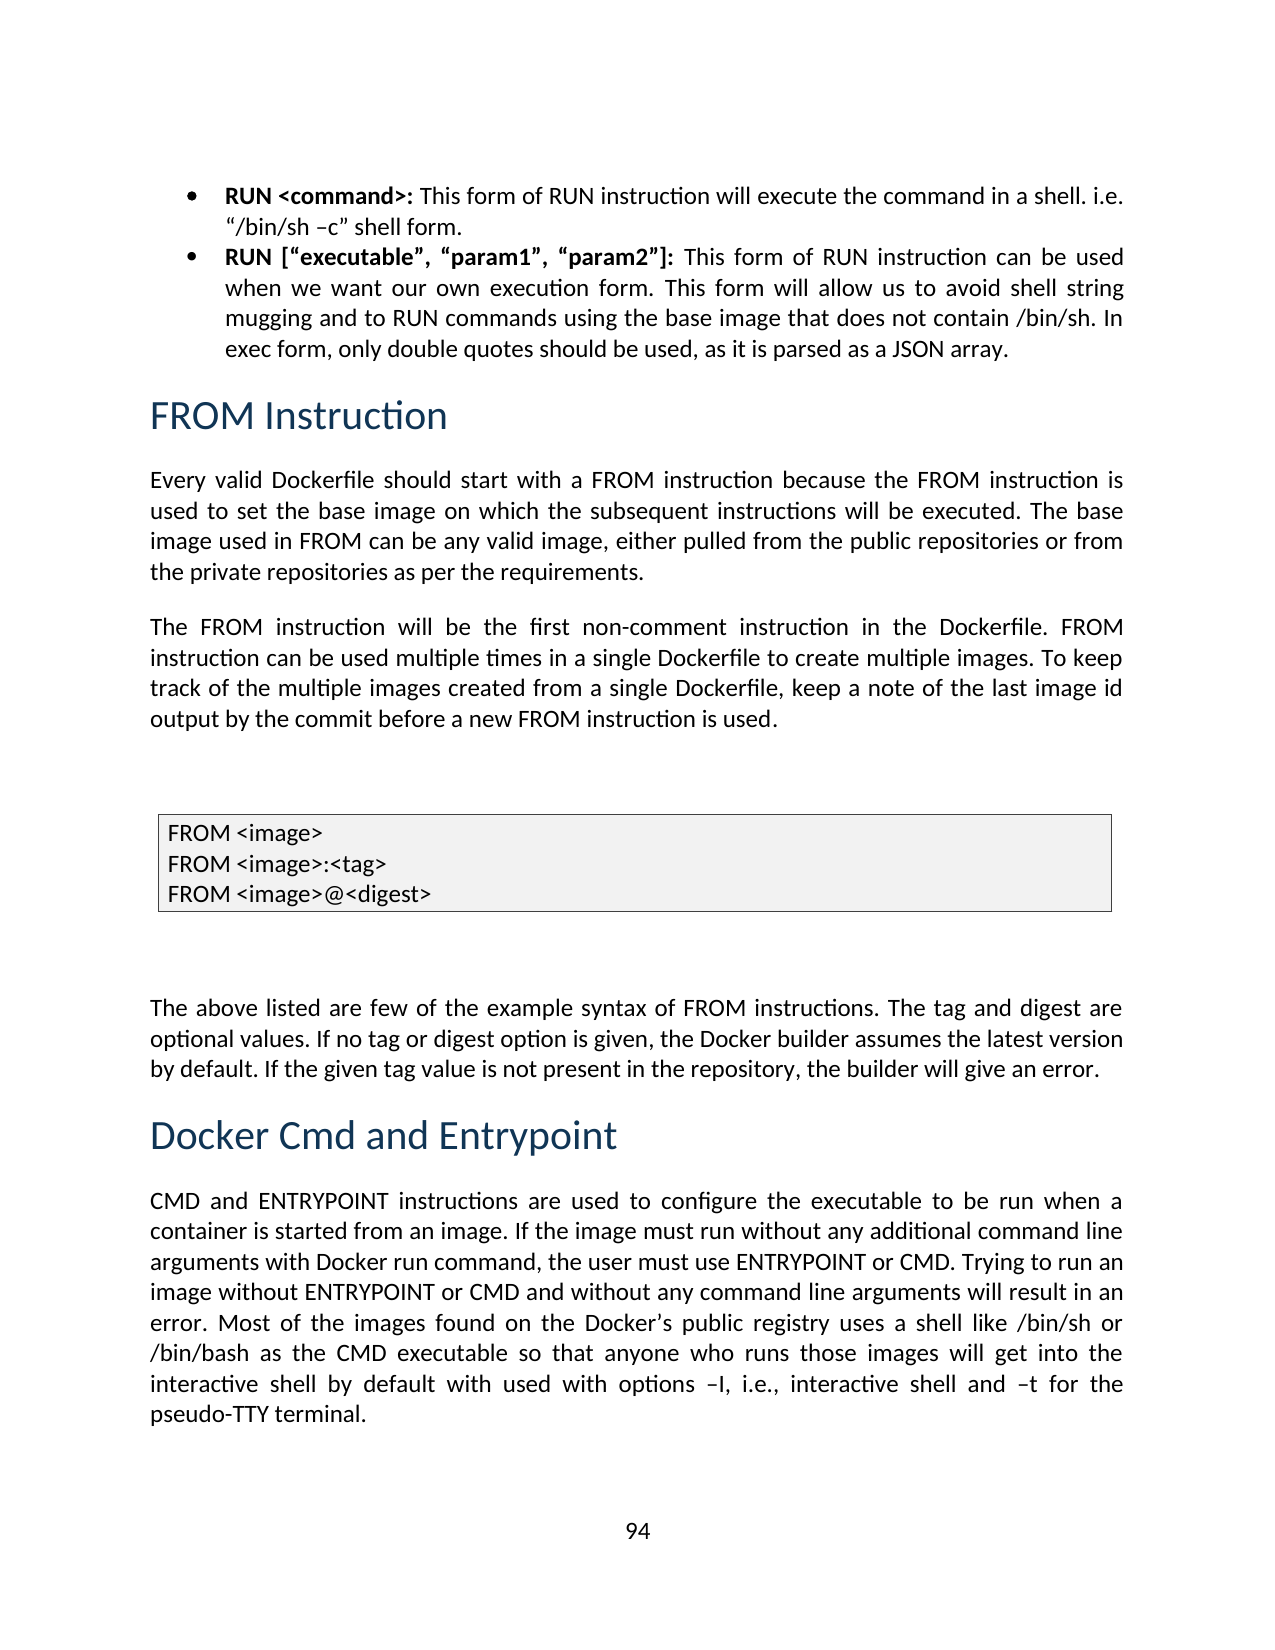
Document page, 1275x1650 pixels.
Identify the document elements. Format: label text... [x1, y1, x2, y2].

text FROM <image>@<digest> [159, 875, 1111, 911]
text Every valid Dockerfile should start with a FROM instruction because the FROM instruction is used to set the base image on which the subsequent instructions will be executed. The base image used in FROM can be any valid image, either pulled from the public repositories or from the private repositories as per the requirements. [150, 464, 1125, 587]
text The above listed are few of the example syntax of FROM instructions. The tag and digest are optional values. If no tag or digest option is given, the Docker builder assumes the latest version by default. If the given tag value is not present in the repository, the builder will give an error. [150, 992, 1125, 1084]
subtitle Docker Cmd and Entrypoint [150, 1109, 1125, 1160]
text The FROM instruction will be the first non-comment instruction in the Dockerfile. FROM instruction can be used multiple times in a single Dockerfile to create multiple images. To keep track of the multiple images created from a single Dockerfile, keep a note of the last image id output by the commit before a new FROM instruction is used. [150, 612, 1125, 734]
text CMD and ENTRYPOINT instructions are used to configure the executable to be run when a container is started from an image. If the image must run without any additional command line arguments with Docker run command, the user must use ENTRYPOINT or CMD. Trying to run an image without ENTRYPOINT or CMD and without any command line arguments will result in an error. Most of the images found on the Docker’s public registry uses a shell like /bin/sh or /bin/bash as the CMD executable so that anyone who runs those images will get into the interactive shell by default with used with options –I, i.e., interactive shell and –t for the pseudo-TTY terminal. [150, 1185, 1125, 1429]
subtitle FROM Instruction [150, 389, 1125, 439]
text FROM <image>:<tag> [159, 845, 1111, 875]
text FROM <image> [159, 815, 1111, 845]
list RUN <command>: This form of RUN instruction will execute the command in a shell. i.e. “/bin/sh –c” shell form. [187, 181, 1125, 242]
list RUN [“executable”, “param1”, “param2”]: This form of RUN instruction can be used when we want our own execution form. This form will allow us to avoid shell string mugging and to RUN commands using the base image that does not contain /bin/sh. In exec form, only double quotes should be used, as it is parsed as a JSON array. [187, 242, 1125, 364]
